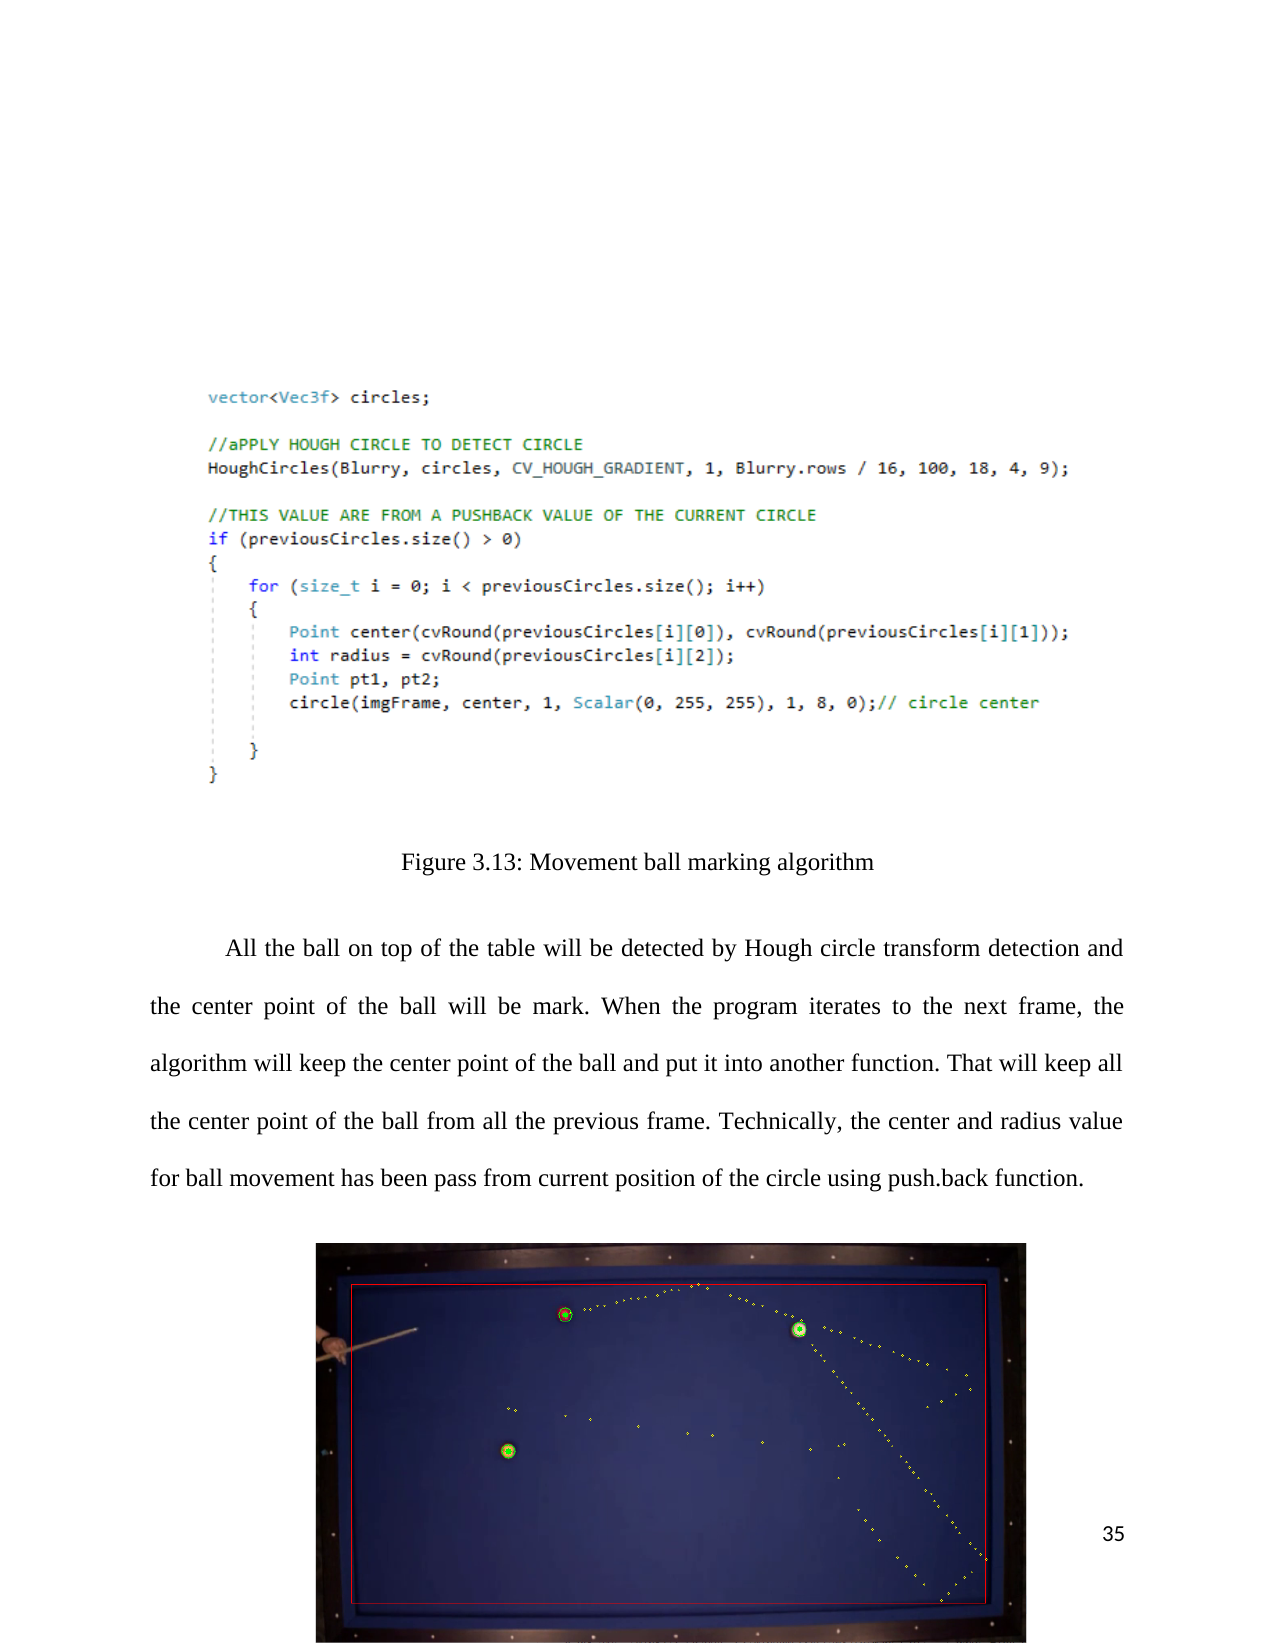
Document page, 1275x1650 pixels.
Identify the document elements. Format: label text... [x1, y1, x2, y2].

text All the ball on top of the table will be detected by Hough circle transform detection and the center point of the ball will be mark. When the program iterates to the next frame, the algorithm will keep the center point of the ball and put it into another function. That will keep all the center point of the ball from all the previous frame. Technically, the center and radius value for ball movement has been pass from current position of the circle using push.back function. [150, 933, 1125, 1192]
picture [200, 386, 1075, 793]
picture [315, 1243, 1027, 1643]
